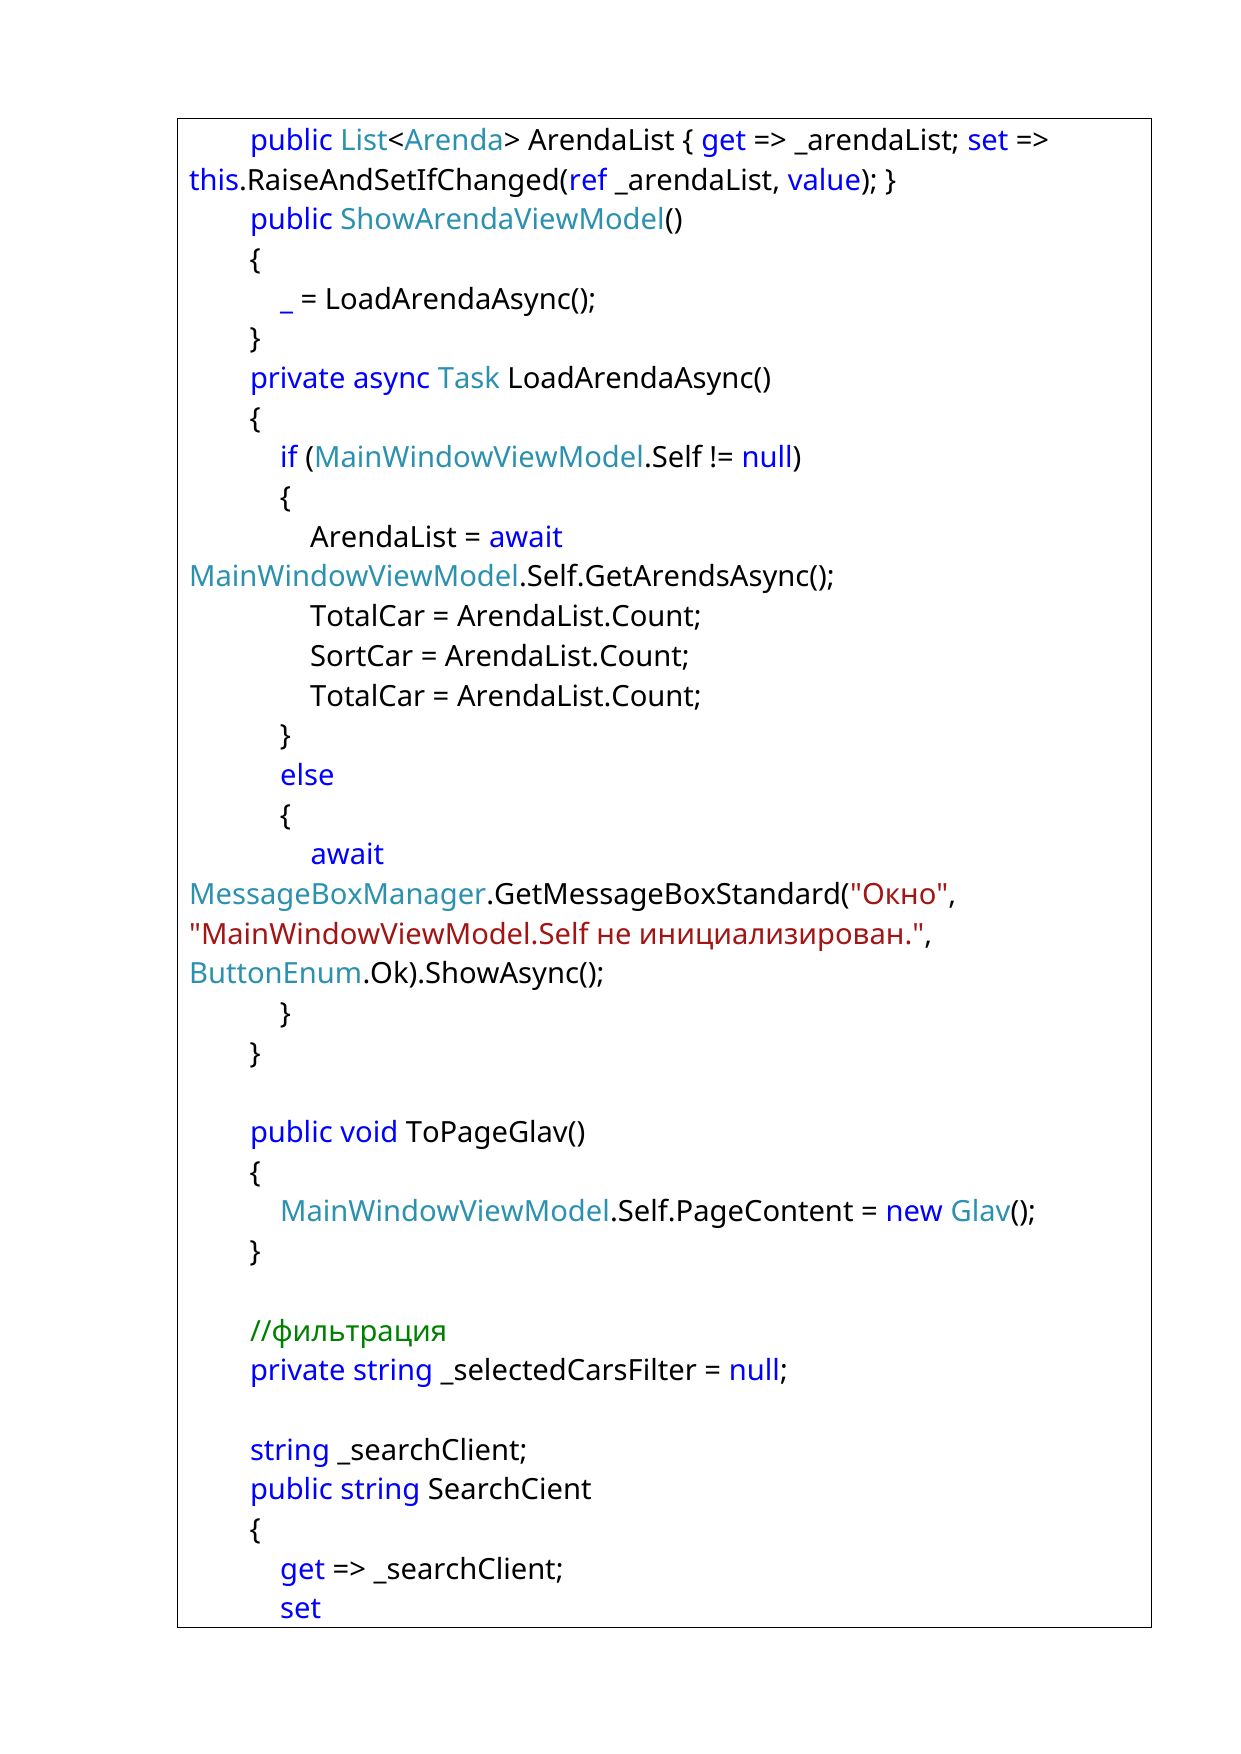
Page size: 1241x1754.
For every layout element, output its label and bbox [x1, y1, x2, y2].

table_header [178, 119, 1151, 1627]
